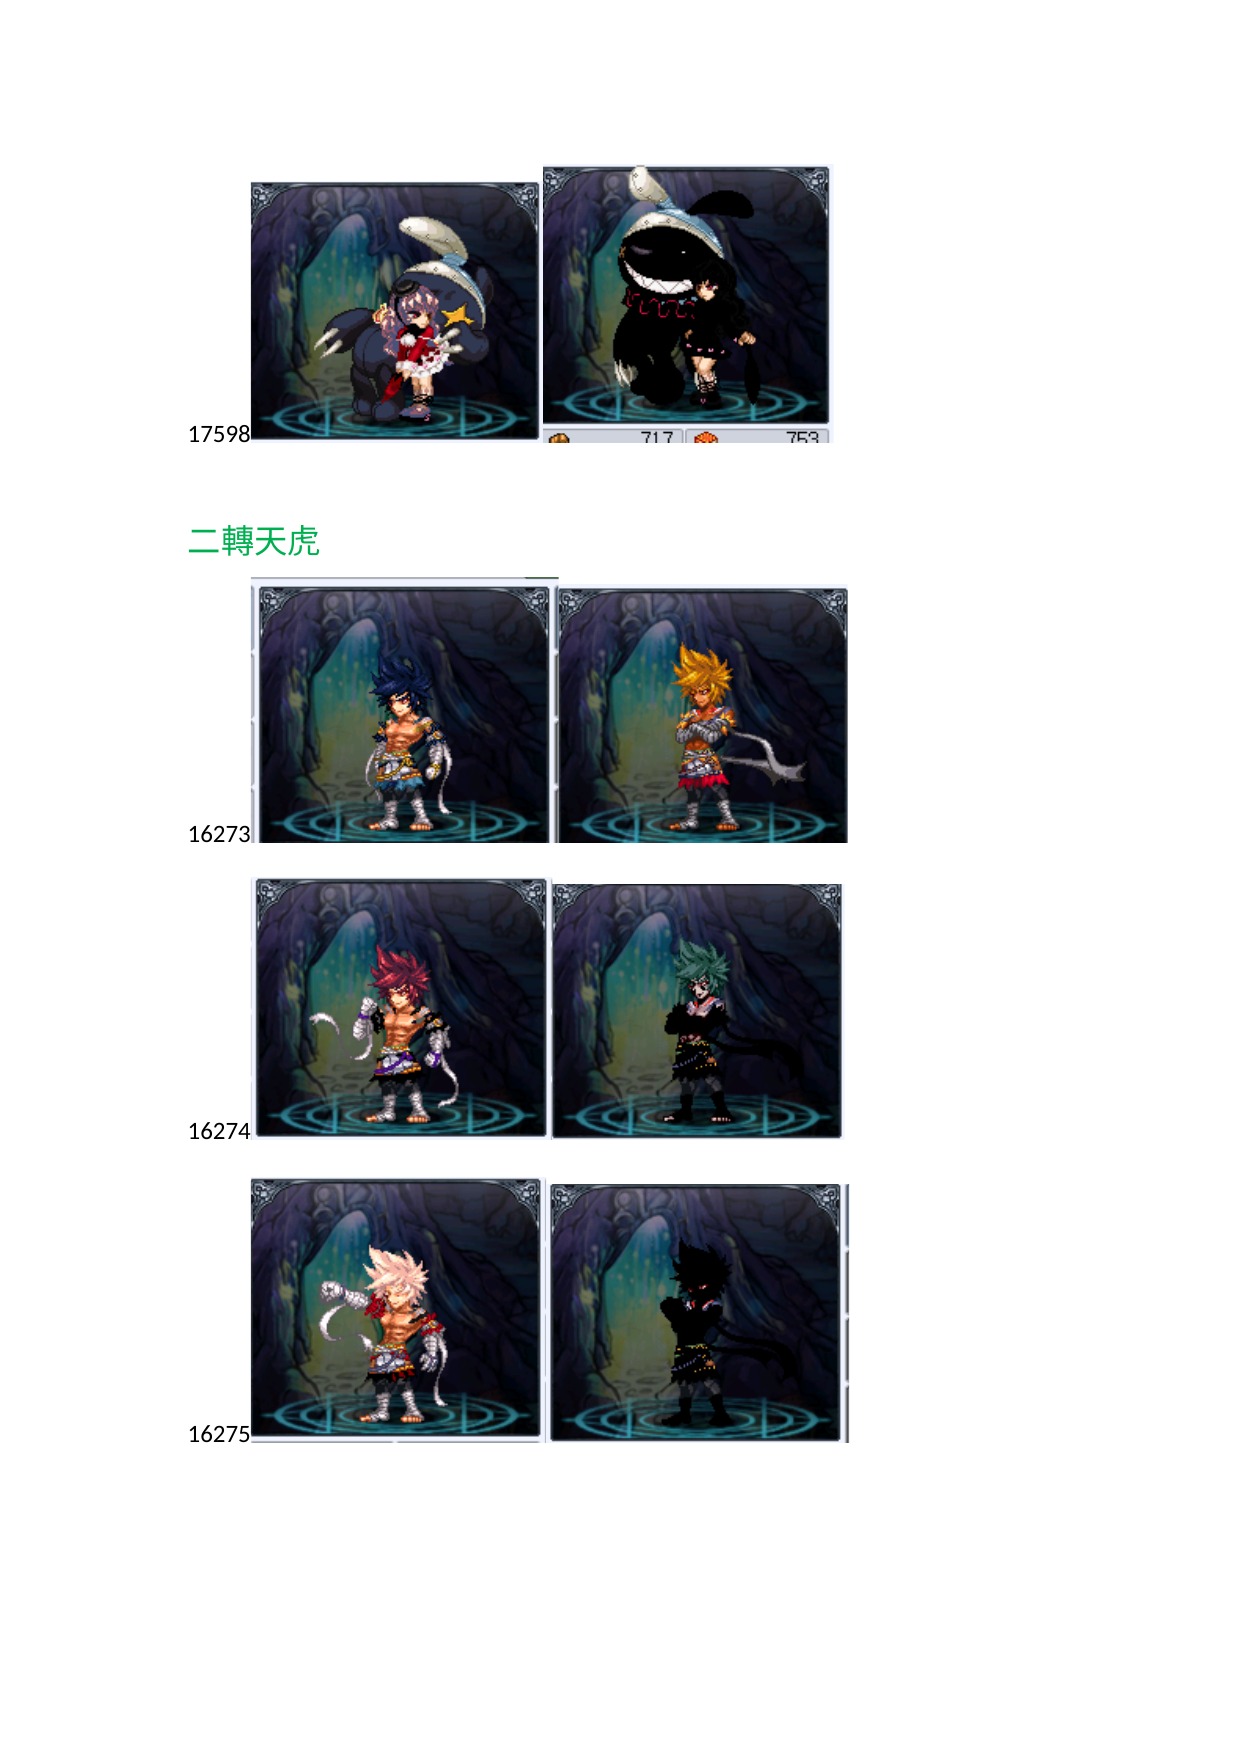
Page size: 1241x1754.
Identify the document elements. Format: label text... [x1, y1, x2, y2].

picture [250, 164, 834, 443]
text 二轉天虎 [187, 502, 1053, 577]
picture [250, 577, 848, 843]
picture [250, 877, 845, 1140]
picture [250, 1177, 850, 1443]
